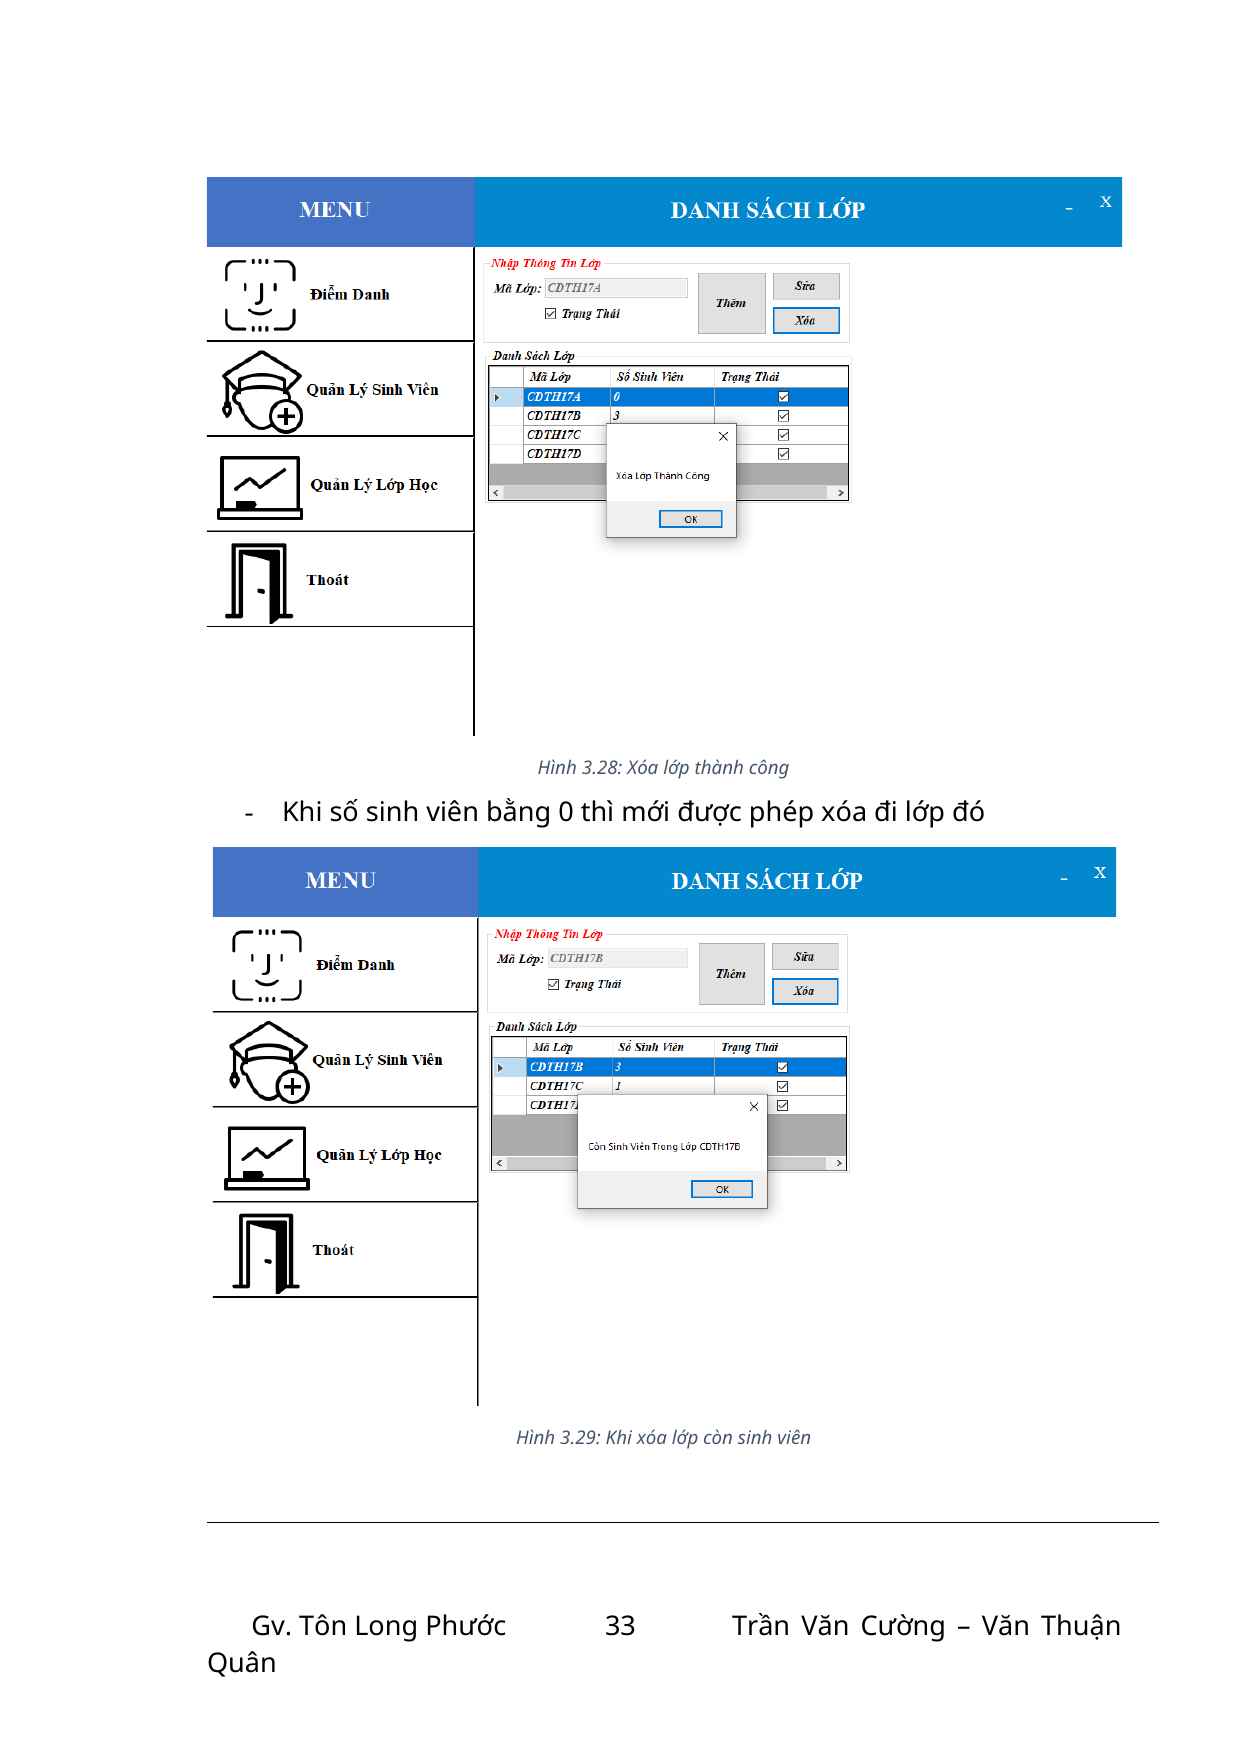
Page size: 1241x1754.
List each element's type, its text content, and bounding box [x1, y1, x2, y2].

picture [843, 875, 848, 885]
picture [795, 203, 799, 217]
text Hình 3.23: Khi xóa lớp còn sinh viên [207, 1424, 1122, 1449]
picture [845, 204, 850, 215]
picture [707, 203, 719, 217]
list Khi số sinh viên bằng 0 thì mới được phép xóa đi lớp đó [244, 792, 1122, 829]
picture [766, 875, 772, 888]
picture [832, 876, 836, 886]
picture [749, 208, 758, 215]
picture [851, 874, 855, 888]
picture [776, 205, 780, 215]
picture [673, 203, 677, 217]
picture [696, 875, 702, 888]
picture [724, 874, 728, 888]
picture [206, 177, 1123, 736]
picture [853, 203, 857, 217]
picture [833, 205, 838, 215]
picture [724, 203, 728, 217]
picture [683, 875, 687, 887]
picture [766, 205, 773, 217]
picture [212, 847, 1117, 1406]
picture [747, 876, 757, 886]
picture [695, 205, 702, 217]
picture [775, 876, 780, 886]
text Hình 3.22: Xóa lớp thành công [207, 754, 1122, 779]
picture [707, 874, 719, 888]
